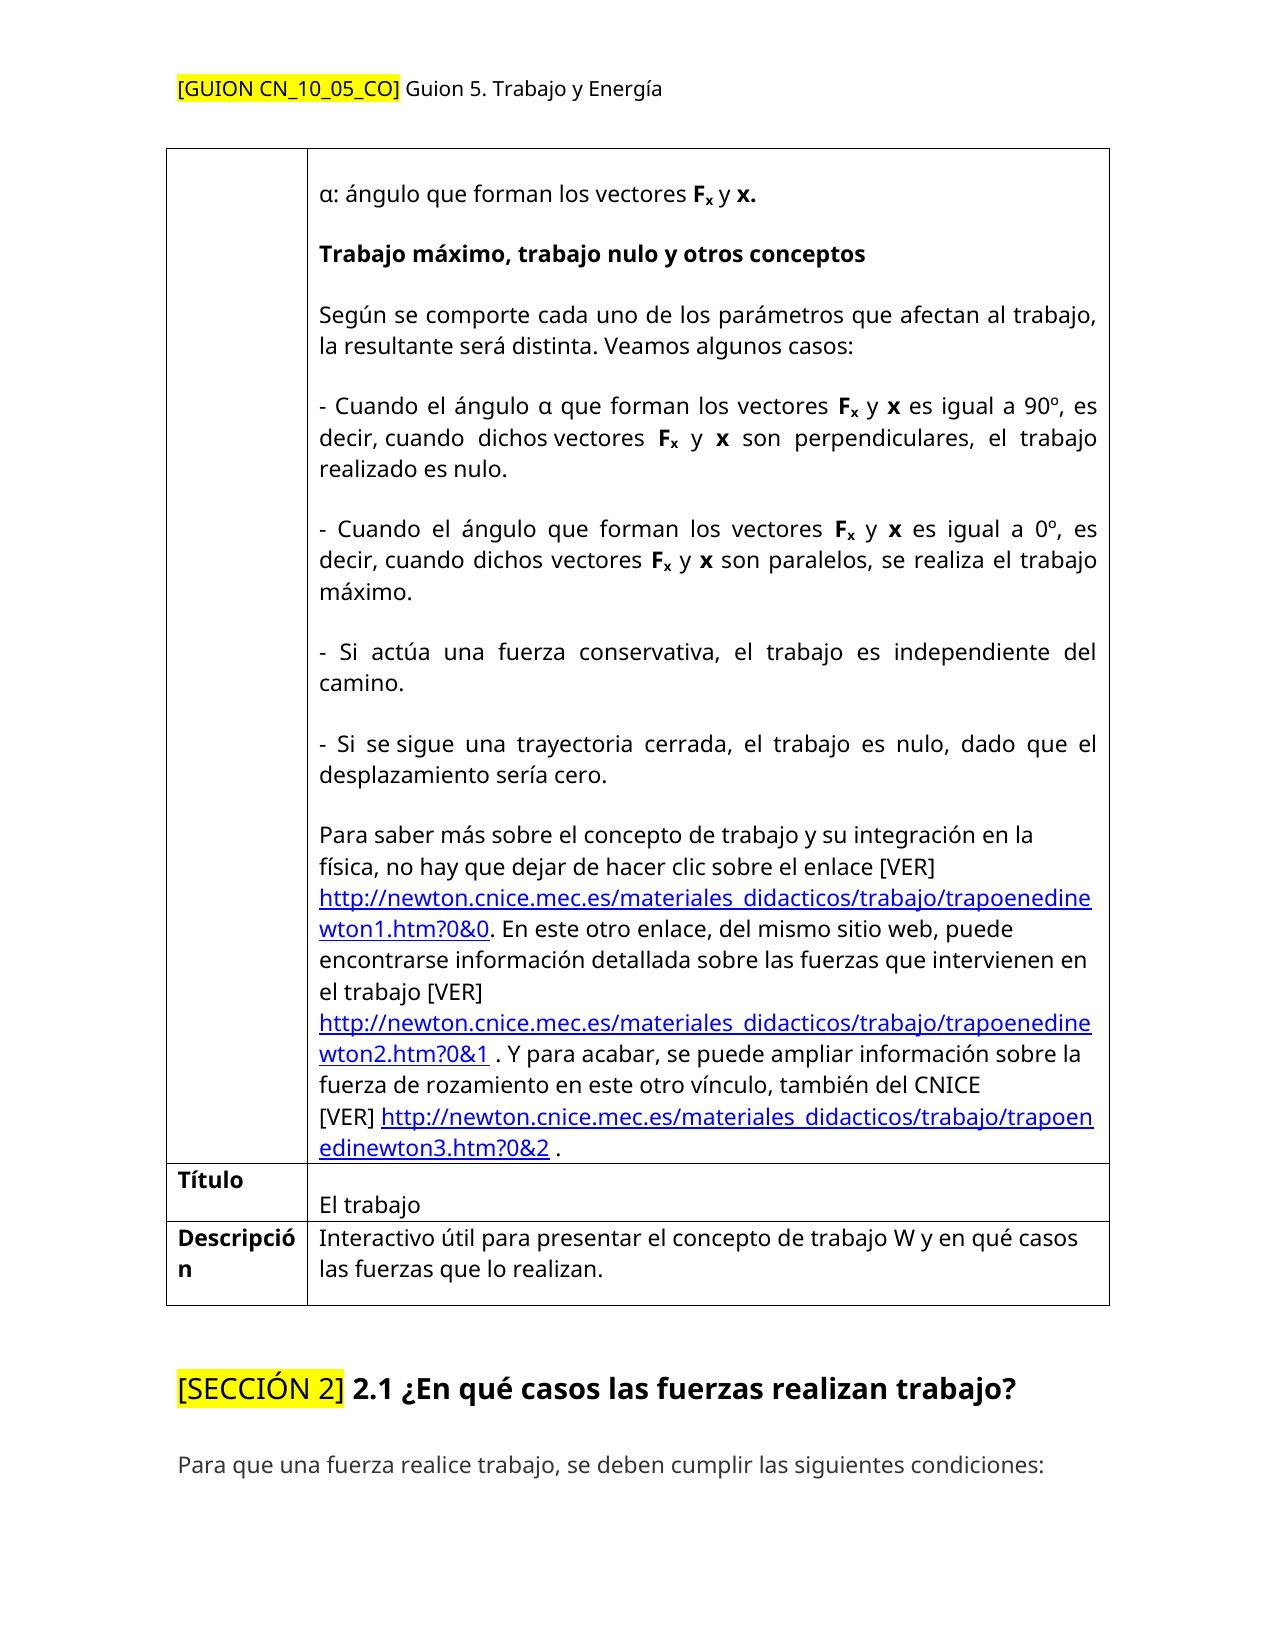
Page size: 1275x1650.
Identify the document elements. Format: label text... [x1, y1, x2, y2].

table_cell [308, 149, 1109, 1163]
text Para que una fuerza realice trabajo, se deben cumplir las siguientes condiciones: [177, 1408, 1098, 1480]
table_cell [167, 149, 307, 1163]
table_cell Interactivo útil para presentar el concepto de trabajo W y en qué casos las fuerzas que lo realizan. [308, 1222, 1109, 1305]
table_cell El trabajo [308, 1164, 1109, 1221]
table_cell Título [167, 1164, 307, 1221]
text [SECCIÓN 2] 2.1 ¿En qué casos las fuerzas realizan trabajo? [177, 1368, 1098, 1408]
table_cell Descripción [167, 1222, 307, 1305]
